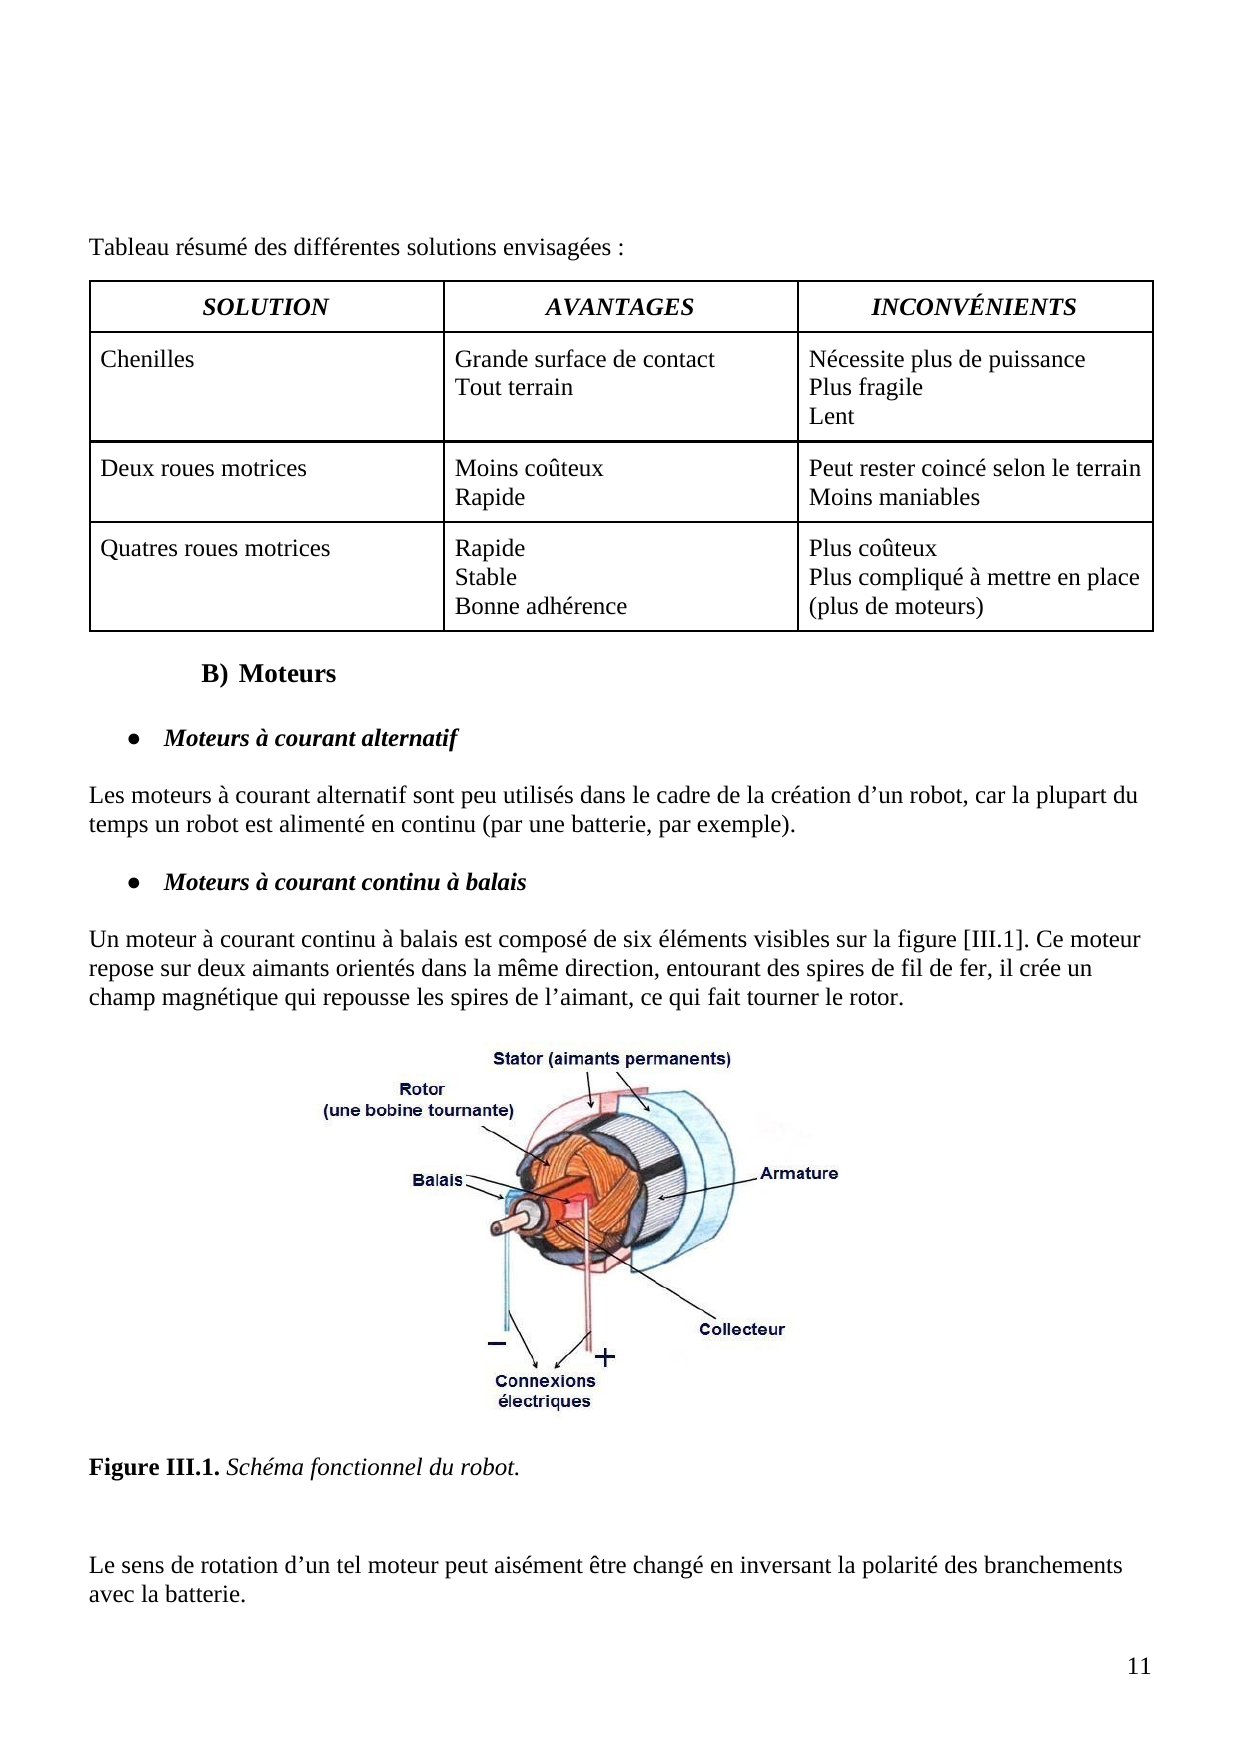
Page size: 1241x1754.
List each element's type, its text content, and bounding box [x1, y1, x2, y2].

table_cell Deux roues motrices [91, 443, 443, 521]
table_cell Grande surface de contact Tout terrain [445, 333, 797, 440]
table_cell Nécessite plus de puissance Plus fragile Lent [799, 333, 1152, 440]
list Moteurs à courant alternatif [126, 723, 1152, 752]
text Tableau résumé des différentes solutions envisagées : [89, 232, 1152, 261]
table_cell Quatres roues motrices [91, 523, 443, 630]
table_cell Rapide Stable Bonne adhérence [445, 523, 797, 630]
table_header SOLUTION [91, 282, 443, 331]
table_cell Peut rester coincé selon le terrain Moins maniables [799, 443, 1152, 521]
subtitle Moteurs [201, 657, 1152, 688]
text Un moteur à courant continu à balais est composé de six éléments visibles sur la figure [III.1]. Ce moteur repose sur deux aimants orientés dans la même direction, entourant des spires de fil de fer, il crée un champ magnétique qui repousse les spires de l’aimant, ce qui fait tourner le rotor. [89, 924, 1152, 1011]
table_cell Plus coûteux Plus compliqué à mettre en place (plus de moteurs) [799, 523, 1152, 630]
table_header INCONVÉNIENTS [799, 282, 1152, 331]
table_cell Moins coûteux Rapide [445, 443, 797, 521]
list Moteurs à courant continu à balais [126, 867, 1152, 896]
table_header AVANTAGES [445, 282, 797, 331]
table_cell Chenilles [91, 333, 443, 440]
text Les moteurs à courant alternatif sont peu utilisés dans le cadre de la création d’un robot, car la plupart du temps un robot est alimenté en continu (par une batterie, par exemple). [89, 781, 1152, 838]
text Le sens de rotation d’un tel moteur peut aisément être changé en inversant la polarité des branchements avec la batterie. [89, 1551, 1152, 1608]
picture [316, 1042, 873, 1421]
